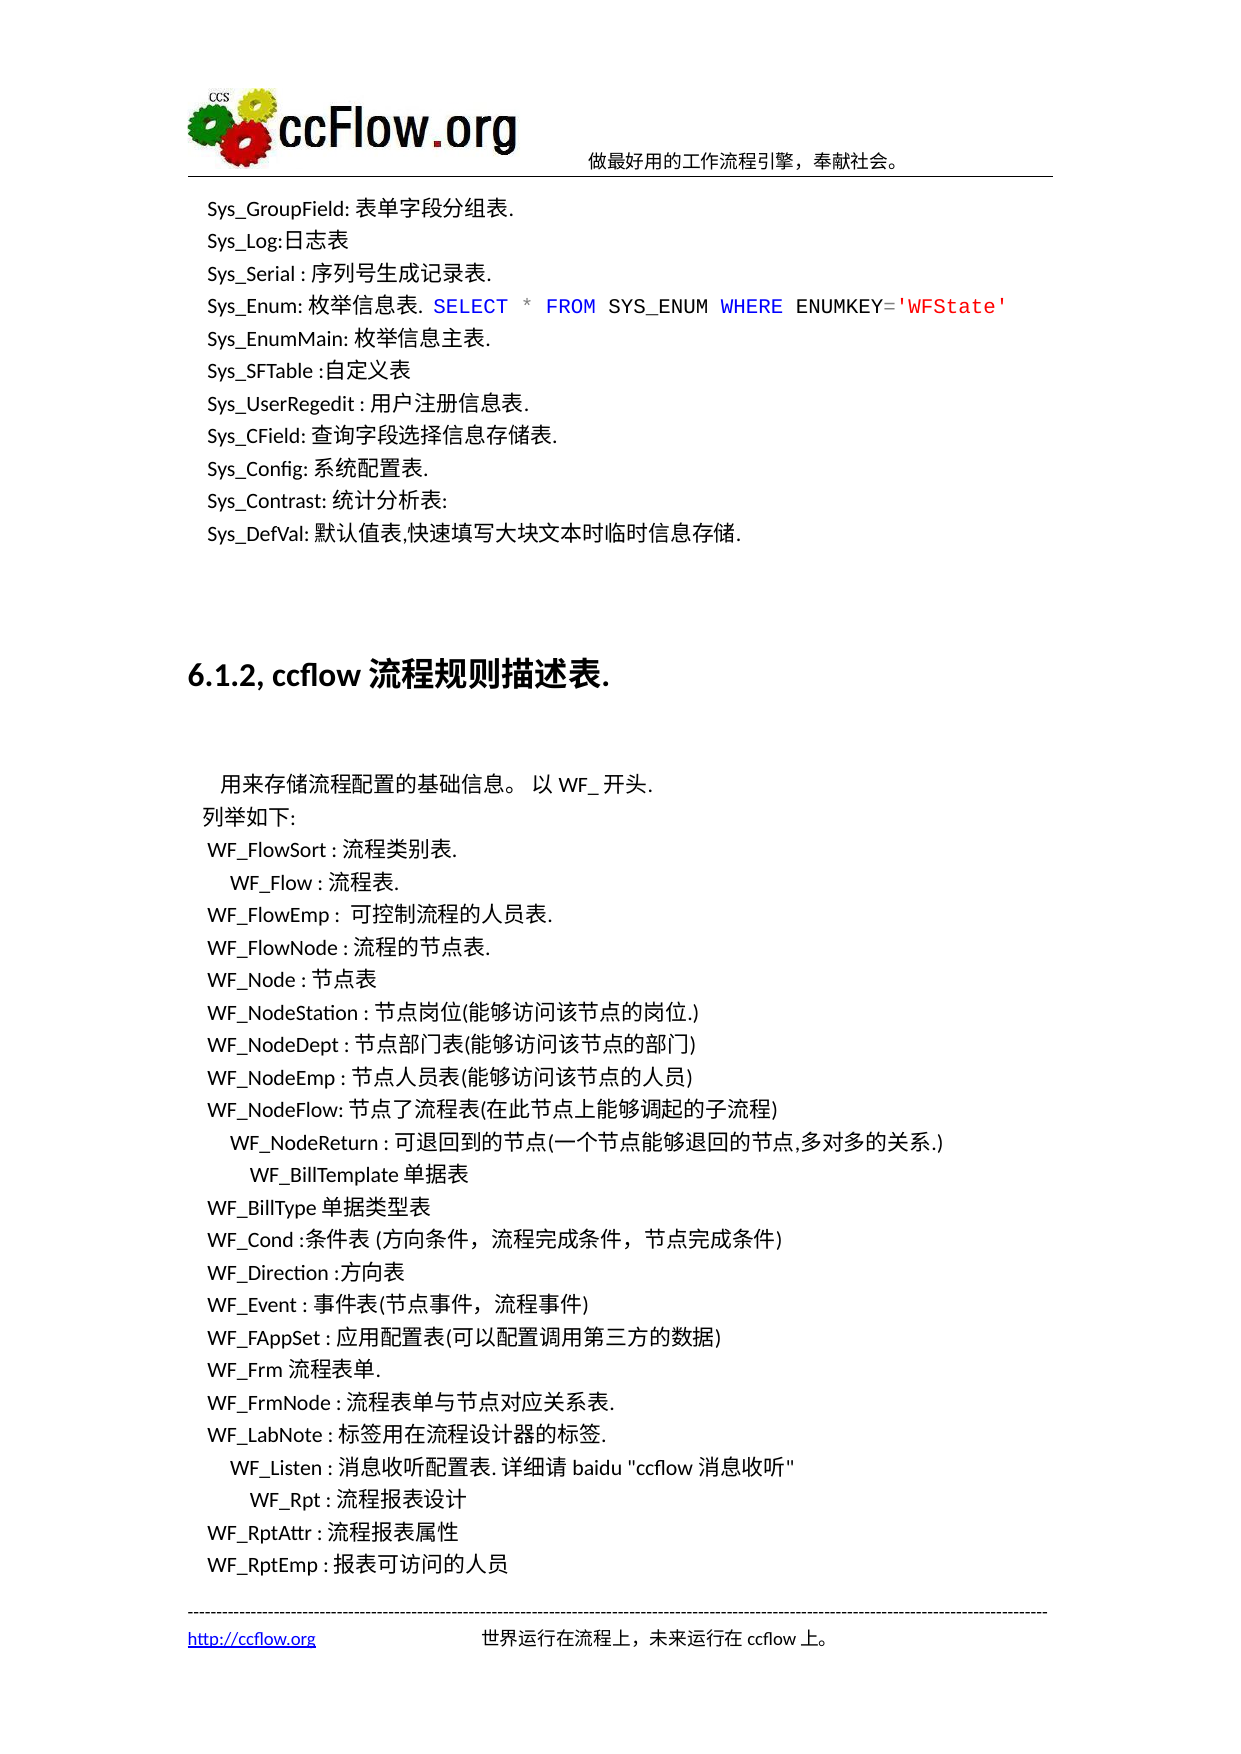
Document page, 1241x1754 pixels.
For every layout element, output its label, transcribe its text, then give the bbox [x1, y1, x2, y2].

text 用来存储流程配置的基础信息。 以 WF_ 开头. [187, 767, 1053, 799]
text Sys_Log:日志表 [187, 223, 1053, 255]
text Sys_EnumMain: 枚举信息主表. [187, 320, 1053, 353]
text WF_Direction :方向表 [187, 1254, 1053, 1287]
text WF_Frm 流程表单. [187, 1352, 1053, 1384]
text Sys_SFTable :自定义表 [187, 353, 1053, 385]
text WF_BillType 单据类型表 [187, 1189, 1053, 1222]
text Sys_UserRegedit : 用户注册信息表. [187, 385, 1053, 418]
text WF_Node : 节点表 [187, 962, 1053, 994]
text WF_Flow : 流程表. [187, 864, 1053, 897]
text WF_RptAttr : 流程报表属性 [187, 1514, 1053, 1547]
text WF_FlowEmp : 可控制流程的人员表. [187, 897, 1053, 929]
text Sys_Enum: 枚举信息表. SELECT * FROM SYS_ENUM WHERE ENUMKEY='WFState' [187, 288, 1053, 320]
text Sys_Serial : 序列号生成记录表. [187, 255, 1053, 288]
subtitle 6.1.2, ccflow流程规则描述表. [187, 640, 1053, 705]
text WF_FrmNode : 流程表单与节点对应关系表. [187, 1384, 1053, 1417]
text WF_Cond :条件表 (方向条件，流程完成条件，节点完成条件) [187, 1222, 1053, 1254]
text Sys_CField: 查询字段选择信息存储表. [187, 418, 1053, 450]
text WF_FlowSort : 流程类别表. [187, 832, 1053, 864]
text WF_NodeEmp : 节点人员表(能够访问该节点的人员) [187, 1059, 1053, 1092]
text WF_NodeReturn : 可退回到的节点(一个节点能够退回的节点,多对多的关系.) [187, 1124, 1053, 1157]
text 列举如下: [187, 799, 1053, 832]
text WF_BillTemplate 单据表 [187, 1157, 1053, 1189]
picture [187, 88, 521, 169]
text WF_RptEmp : 报表可访问的人员 [187, 1547, 1053, 1579]
text WF_LabNote : 标签用在流程设计器的标签. [187, 1417, 1053, 1449]
text Sys_Config: 系统配置表. [187, 450, 1053, 483]
text WF_FlowNode : 流程的节点表. [187, 929, 1053, 962]
text WF_NodeFlow: 节点了流程表(在此节点上能够调起的子流程) [187, 1092, 1053, 1124]
text WF_NodeDept : 节点部门表(能够访问该节点的部门) [187, 1027, 1053, 1059]
text Sys_Contrast: 统计分析表: [187, 483, 1053, 515]
text WF_Event : 事件表(节点事件，流程事件) [187, 1287, 1053, 1319]
text WF_NodeStation : 节点岗位(能够访问该节点的岗位.) [187, 994, 1053, 1027]
text WF_Listen : 消息收听配置表. 详细请 baidu "ccflow 消息收听" [187, 1449, 1053, 1482]
text WF_FAppSet : 应用配置表(可以配置调用第三方的数据) [187, 1319, 1053, 1352]
text WF_Rpt : 流程报表设计 [187, 1482, 1053, 1514]
text Sys_GroupField: 表单字段分组表. [187, 190, 1053, 223]
text Sys_DefVal: 默认值表,快速填写大块文本时临时信息存储. [187, 515, 1053, 548]
